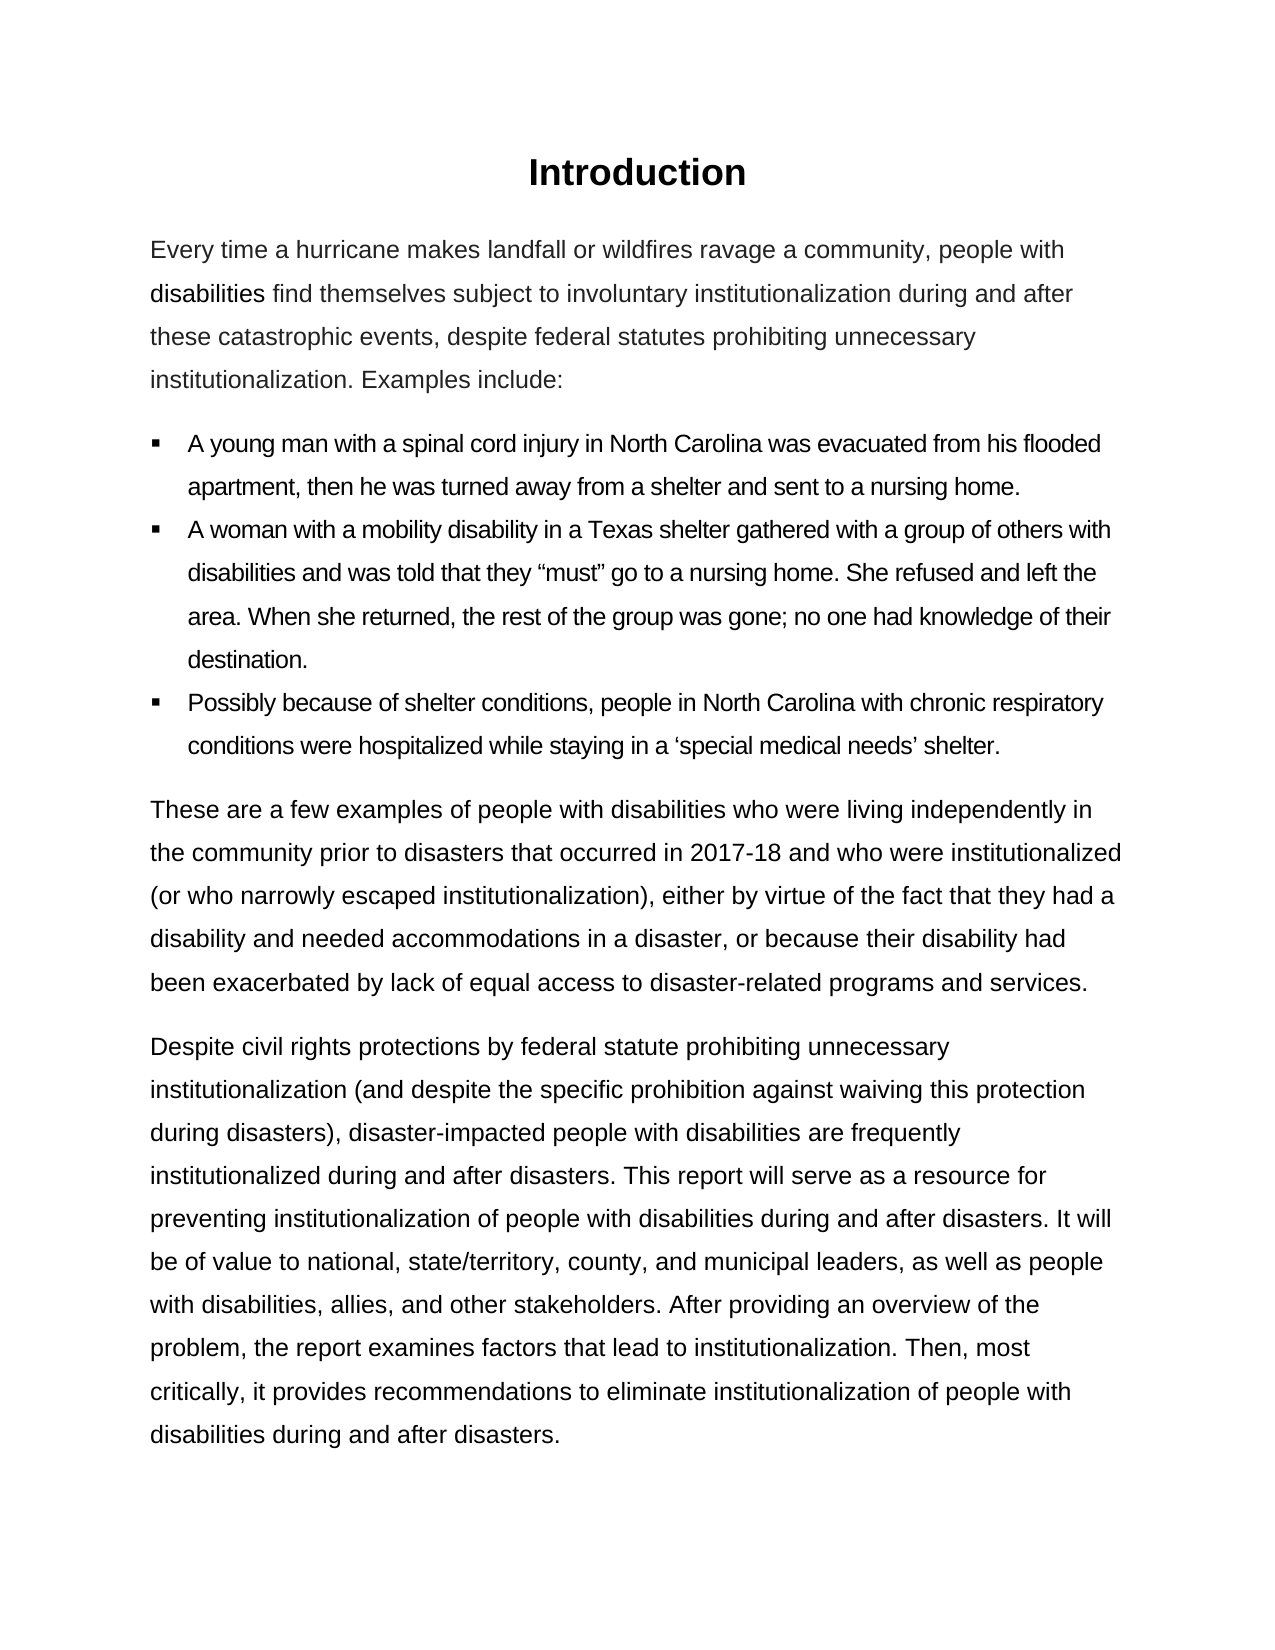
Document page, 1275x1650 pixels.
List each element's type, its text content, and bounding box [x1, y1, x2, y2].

text Every time a hurricane makes landfall or wildfires ravage a community, people with disabilities find themselves subject to involuntary institutionalization during and after these catastrophic events, despite federal statutes prohibiting unnecessary institutionalization. Examples include: [150, 236, 1125, 394]
text Despite civil rights protections by federal statute prohibiting unnecessary institutionalization (and despite the specific prohibition against waiving this protection during disasters), disaster-impacted people with disabilities are frequently institutionalized during and after disasters. This report will serve as a resource for preventing institutionalization of people with disabilities during and after disasters. It will be of value to national, state/territory, county, and municipal leaders, as well as people with disabilities, allies, and other stakeholders. After providing an overview of the problem, the report examines factors that lead to institutionalization. Then, most critically, it provides recommendations to eliminate institutionalization of people with disabilities during and after disasters. [150, 1031, 1125, 1448]
subtitle Introduction [150, 150, 1125, 193]
list A woman with a mobility disability in a Texas shelter gathered with a group of others with disabilities and was told that they “must” go to a nursing home. She refused and left the area. When she returned, the rest of the group was gone; no one had knowledge of their destination. [150, 515, 1125, 673]
list Possibly because of shelter conditions, people in North Carolina with chronic respiratory conditions were hospitalized while staying in a ‘special medical needs’ shelter. [150, 688, 1125, 760]
list A young man with a spinal cord injury in North Carolina was evacuated from his flooded apartment, then he was turned away from a shelter and sent to a nursing home. [150, 429, 1125, 501]
text These are a few examples of people with disabilities who were living independently in the community prior to disasters that occurred in 2017-18 and who were institutionalized (or who narrowly escaped institutionalization), either by virtue of the fact that they had a disability and needed accommodations in a disaster, or because their disability had been exacerbated by lack of equal access to disaster-related programs and services. [150, 795, 1125, 996]
